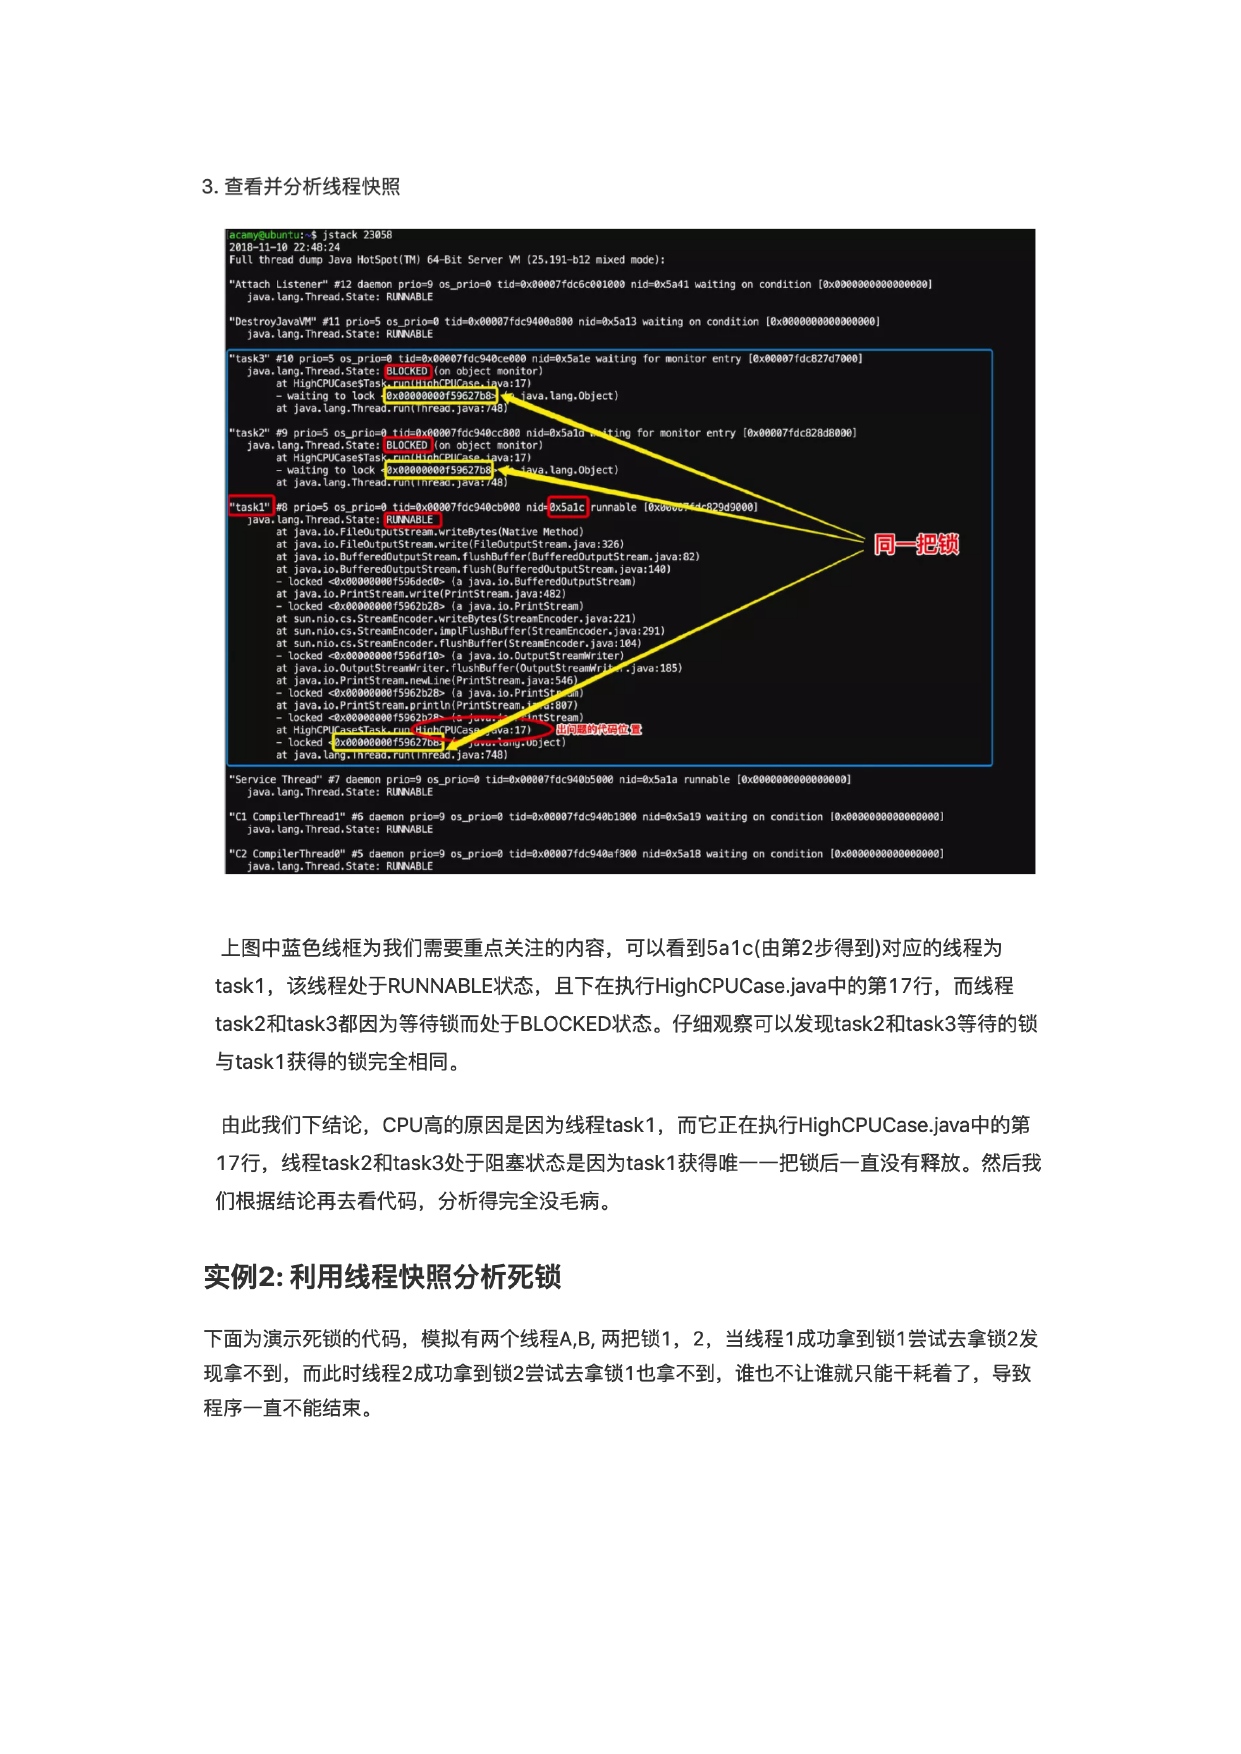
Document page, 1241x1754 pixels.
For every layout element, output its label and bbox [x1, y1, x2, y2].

picture [187, 909, 1052, 1219]
picture [187, 162, 1050, 881]
picture [187, 1234, 1053, 1433]
